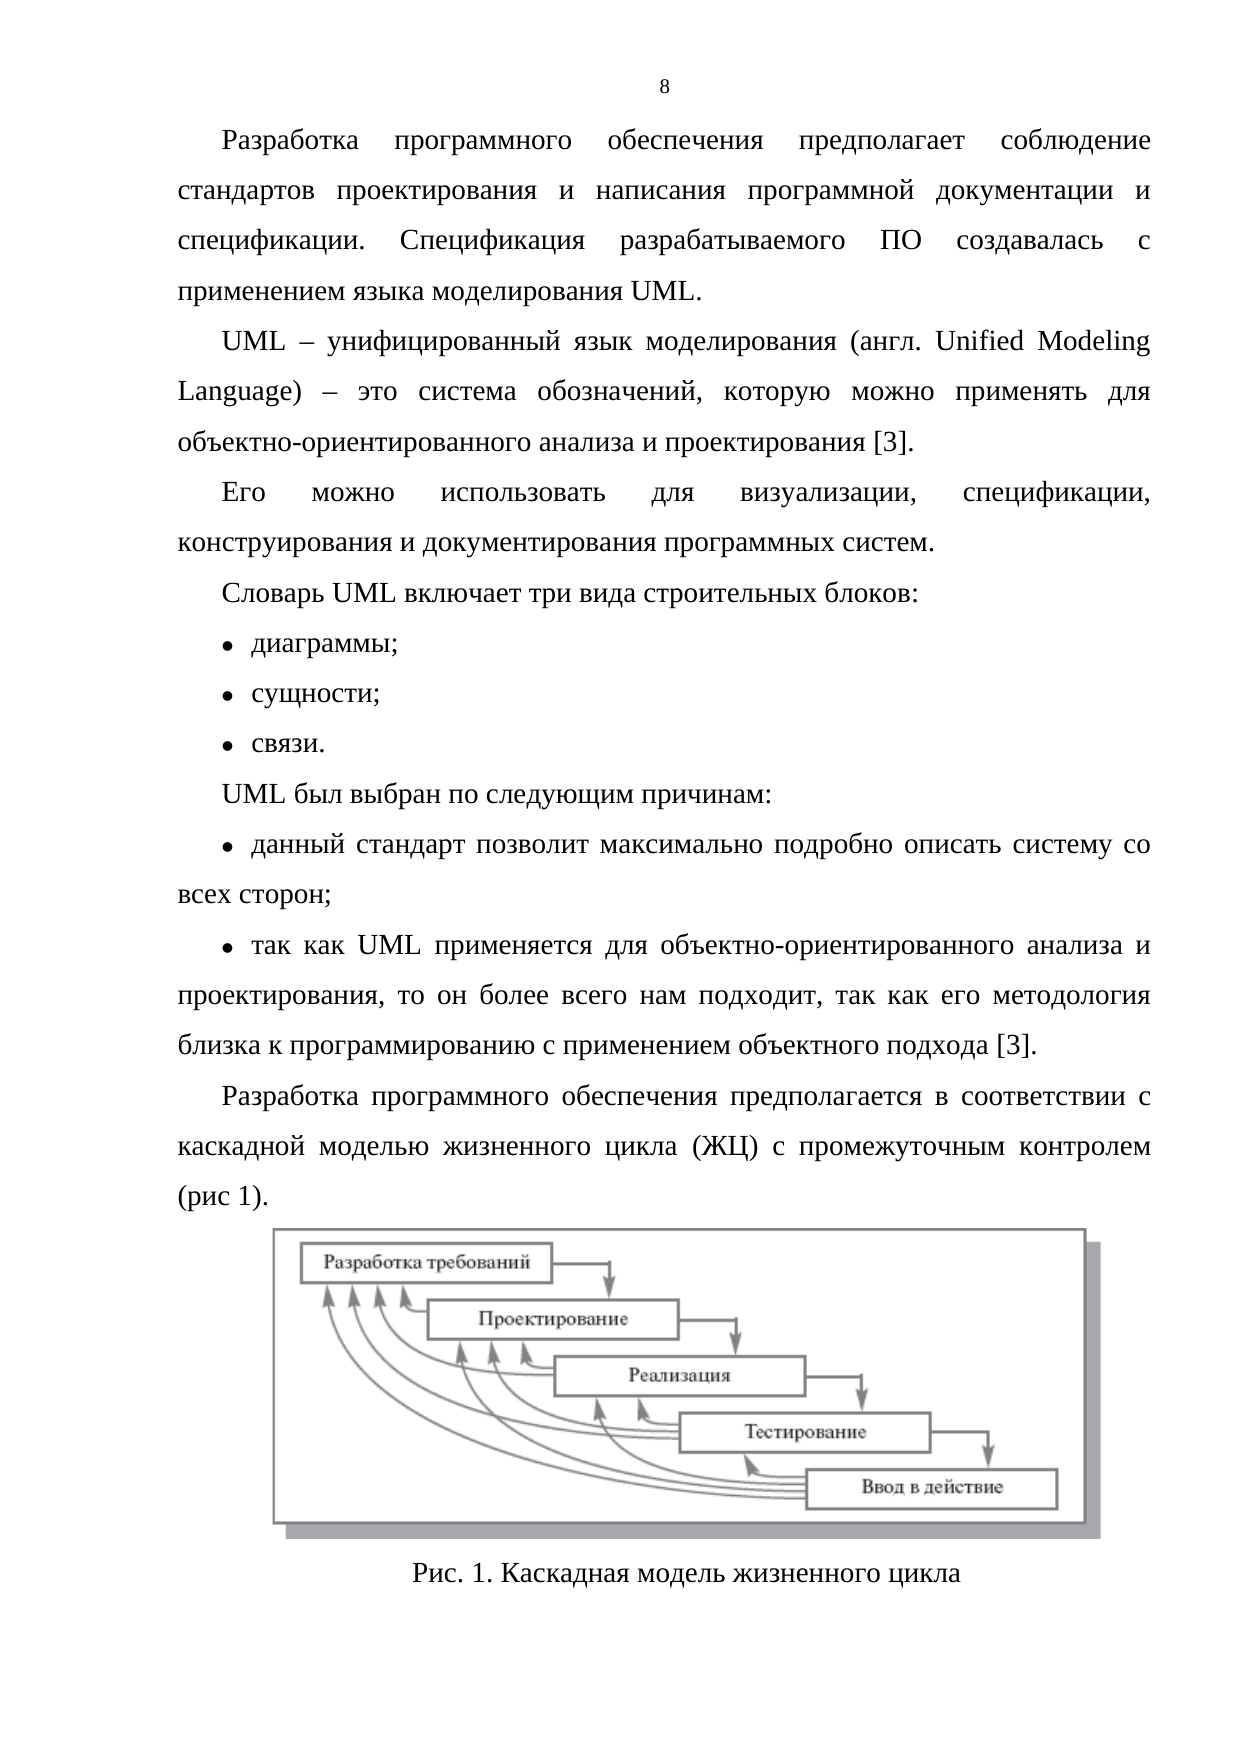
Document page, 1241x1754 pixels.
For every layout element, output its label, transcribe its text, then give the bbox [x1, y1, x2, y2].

picture [272, 1228, 1101, 1539]
list сущности; [177, 675, 1152, 709]
text UML был выбран по следующим причинам: [177, 776, 1152, 809]
list связи. [177, 726, 1152, 759]
text Рис. . Каскадная модель жизненного цикла [177, 1555, 1152, 1588]
text UML – унифицированный язык моделирования (англ. Unified Modeling Language) – это система обозначений, которую можно применять для объектно-ориентированного анализа и проектирования [3]. [177, 323, 1152, 457]
list данный стандарт позволит максимально подробно описать систему со всех сторон; [177, 826, 1152, 910]
text Словарь UML включает три вида строительных блоков: [177, 575, 1152, 608]
text Его можно использовать для визуализации, спецификации, конструирования и документирования программных систем. [177, 474, 1152, 558]
text Разработка программного обеспечения предполагает соблюдение стандартов проектирования и написания программной документации и спецификации. Спецификация разрабатываемого ПО создавалась с применением языка моделирования UML. [177, 122, 1152, 306]
text Разработка программного обеспечения предполагается в соответствии с каскадной моделью жизненного цикла (ЖЦ) c промежуточным контролем (рис 1). [177, 1078, 1152, 1212]
list так как UML применяется для объектно-ориентированного анализа и проектирования, то он более всего нам подходит, так как его методология близка к программированию с применением объектного подхода [3]. [177, 927, 1152, 1061]
list диаграммы; [177, 625, 1152, 658]
